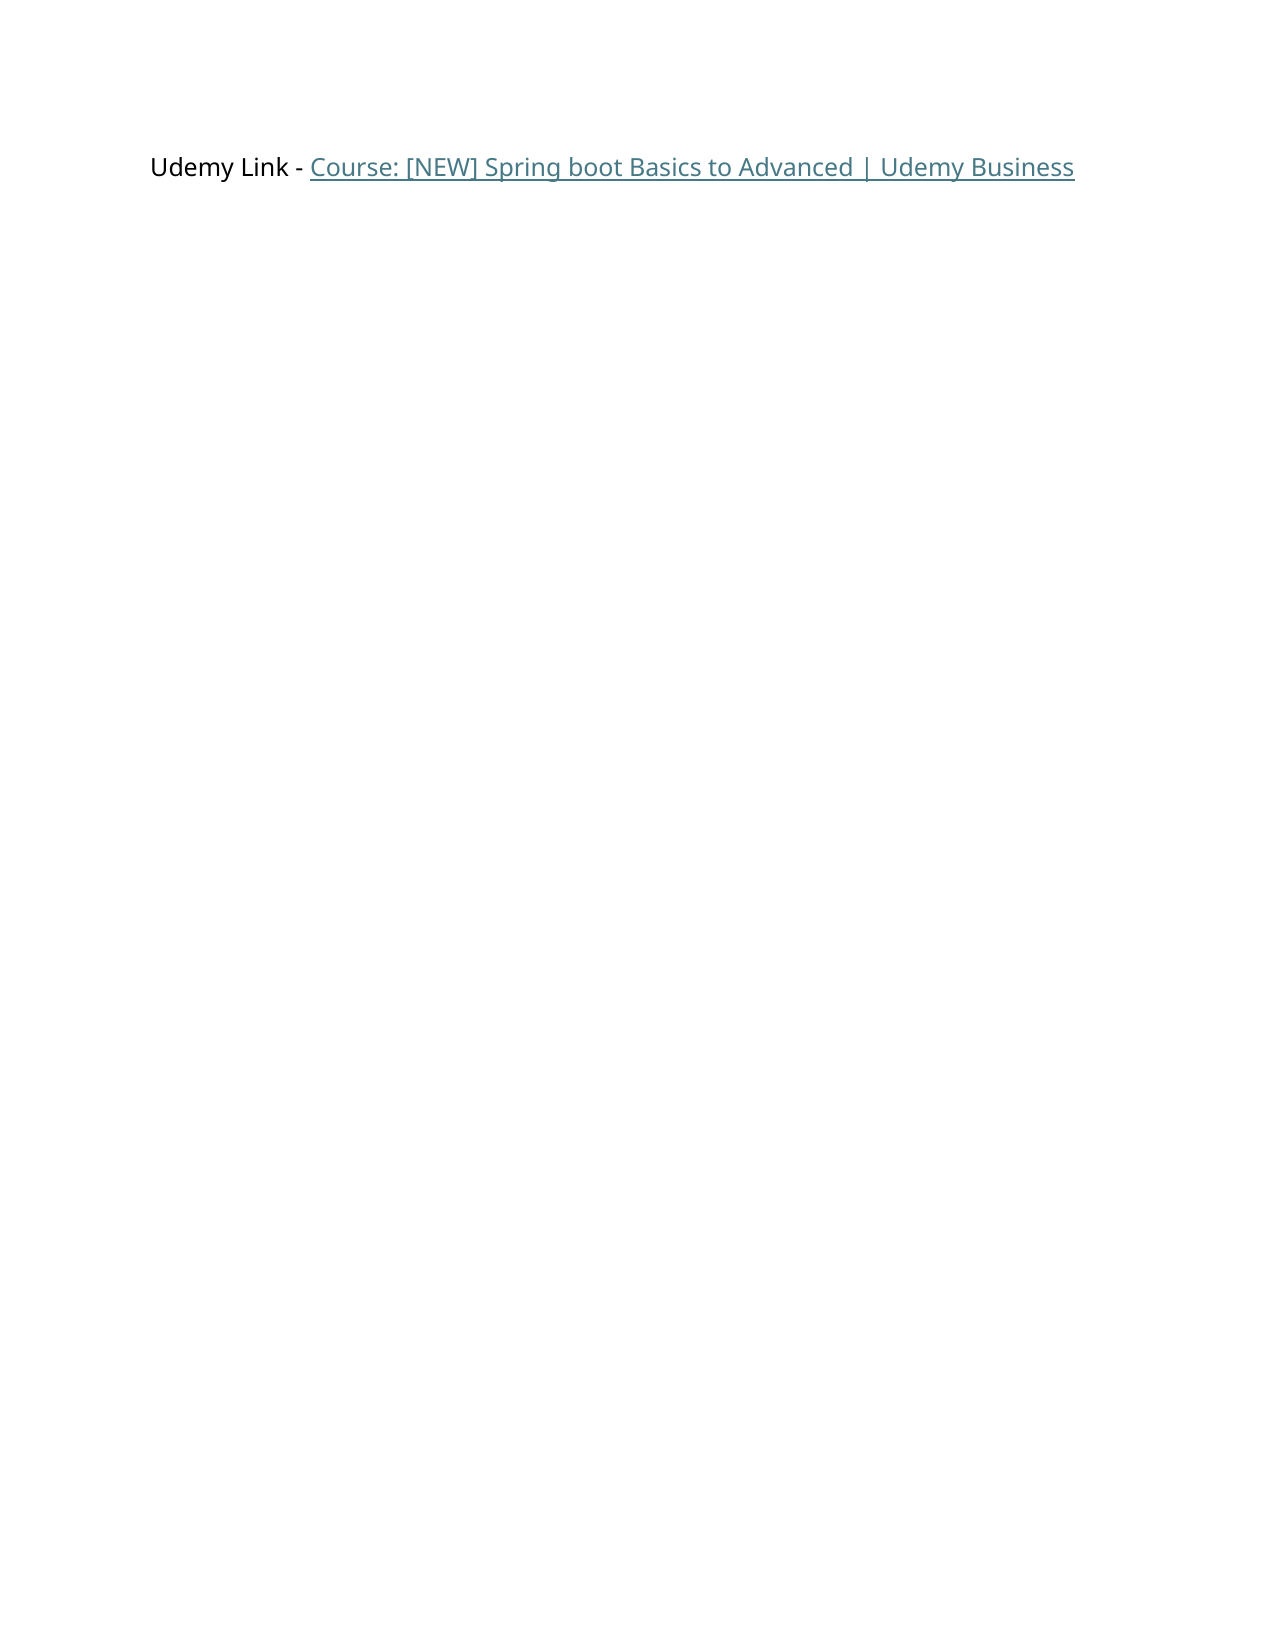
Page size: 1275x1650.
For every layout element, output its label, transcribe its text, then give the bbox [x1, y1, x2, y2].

text Udemy Link - Course: [NEW] Spring boot Basics to Advanced | Udemy Business [150, 150, 1125, 184]
